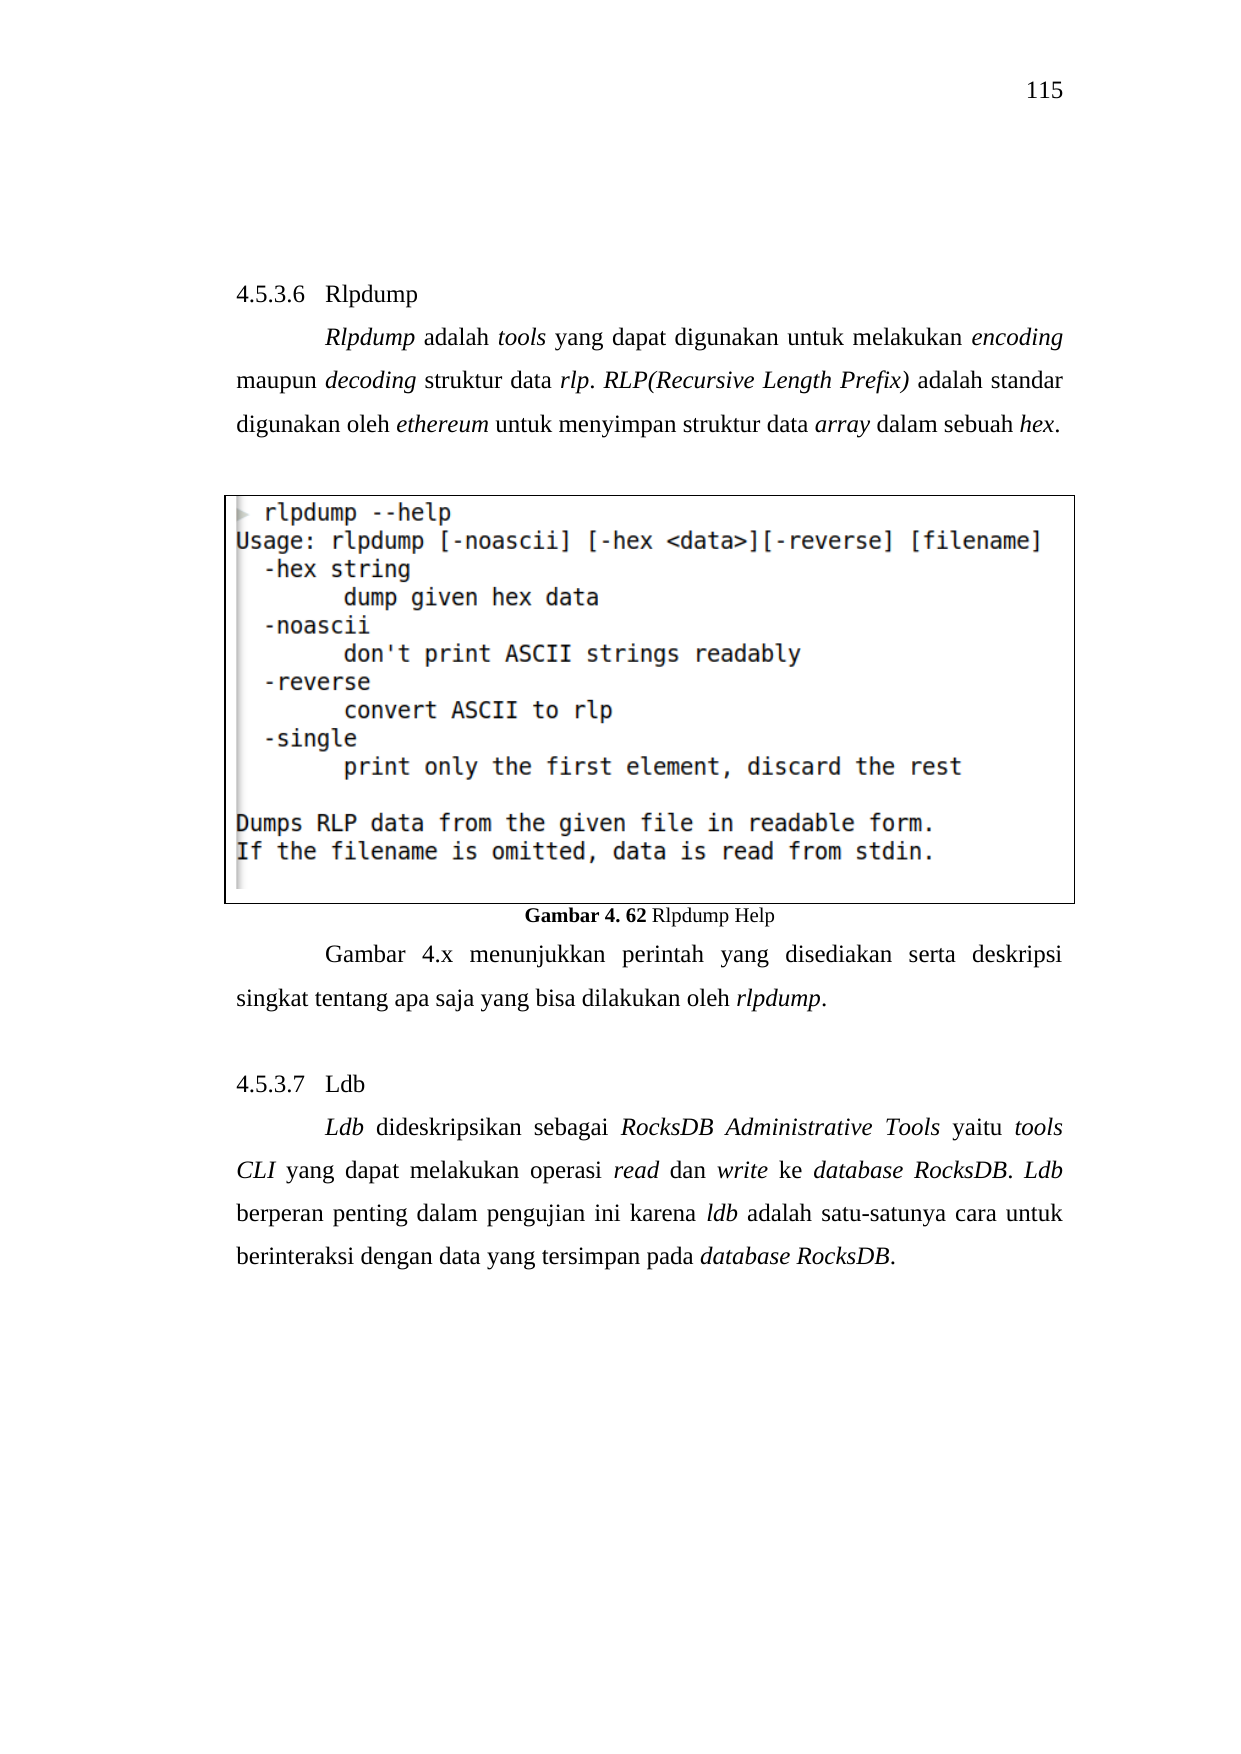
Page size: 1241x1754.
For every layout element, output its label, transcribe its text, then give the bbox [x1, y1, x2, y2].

picture [236, 496, 1064, 889]
text Gambar 4.x menunjukkan perintah yang disediakan serta deskripsi singkat tentang apa saja yang bisa dilakukan oleh rlpdump. [236, 939, 1063, 1011]
list Rlpdump [236, 279, 1063, 308]
list Ldb [236, 1069, 1063, 1098]
list Rlpdump adalah tools yang dapat digunakan untuk melakukan encoding maupun decoding struktur data rlp. RLP(Recursive Length Prefix) adalah standar digunakan oleh ethereum untuk menyimpan struktur data array dalam sebuah hex. [236, 322, 1063, 437]
list Ldb dideskripsikan sebagai RocksDB Administrative Tools yaitu tools CLI yang dapat melakukan operasi read dan write ke database RocksDB. Ldb berperan penting dalam pengujian ini karena ldb adalah satu-satunya cara untuk berinteraksi dengan data yang tersimpan pada database RocksDB. [236, 1112, 1063, 1270]
table_header [226, 496, 1074, 902]
